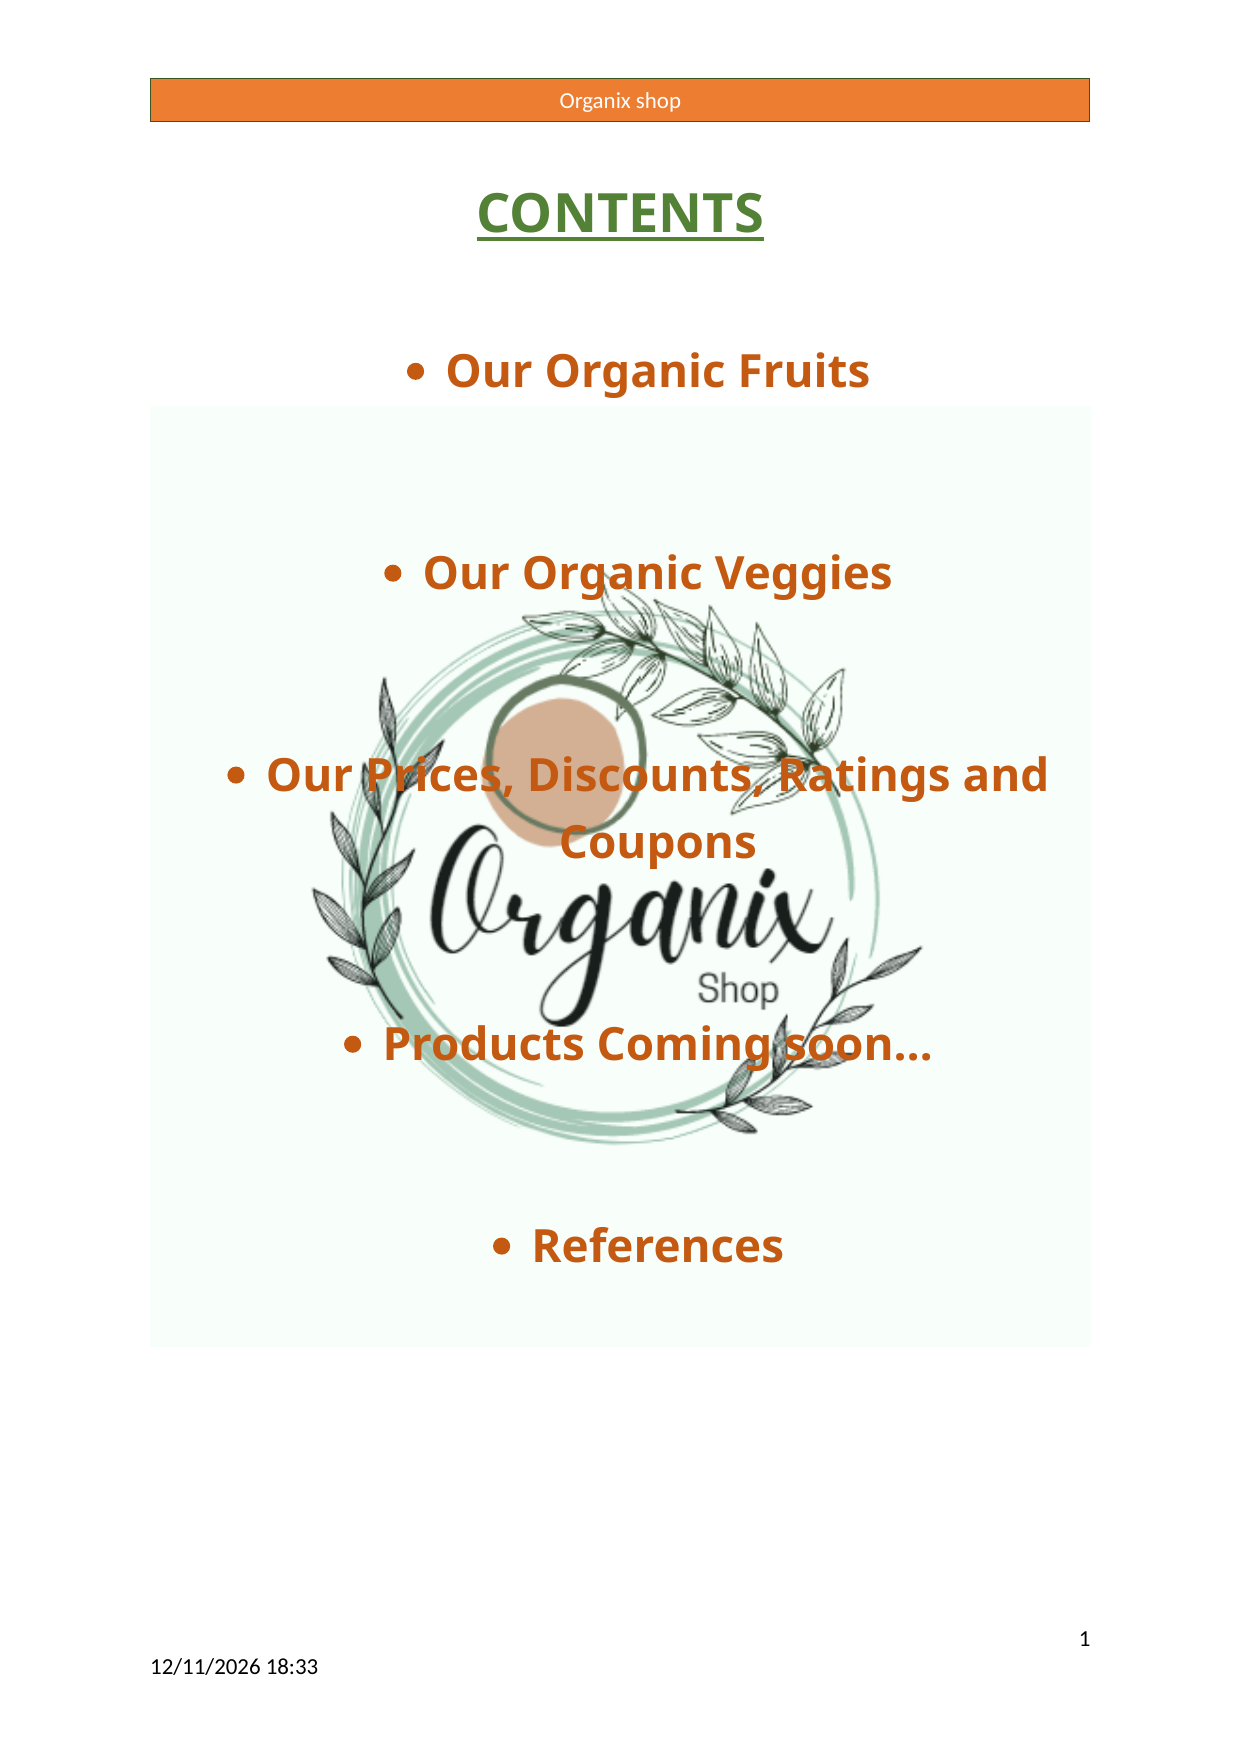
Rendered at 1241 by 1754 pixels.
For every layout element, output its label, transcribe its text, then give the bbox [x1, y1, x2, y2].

list Our Organic Veggies [187, 540, 1090, 603]
list References [187, 1213, 1090, 1276]
list Our Prices, Discounts, Ratings and Coupons [187, 742, 1090, 872]
list Our Organic Fruits [187, 338, 1090, 401]
list Products Coming soon… [187, 1011, 1090, 1074]
subtitle CONTENTS [150, 175, 1090, 249]
picture [150, 406, 1091, 1347]
